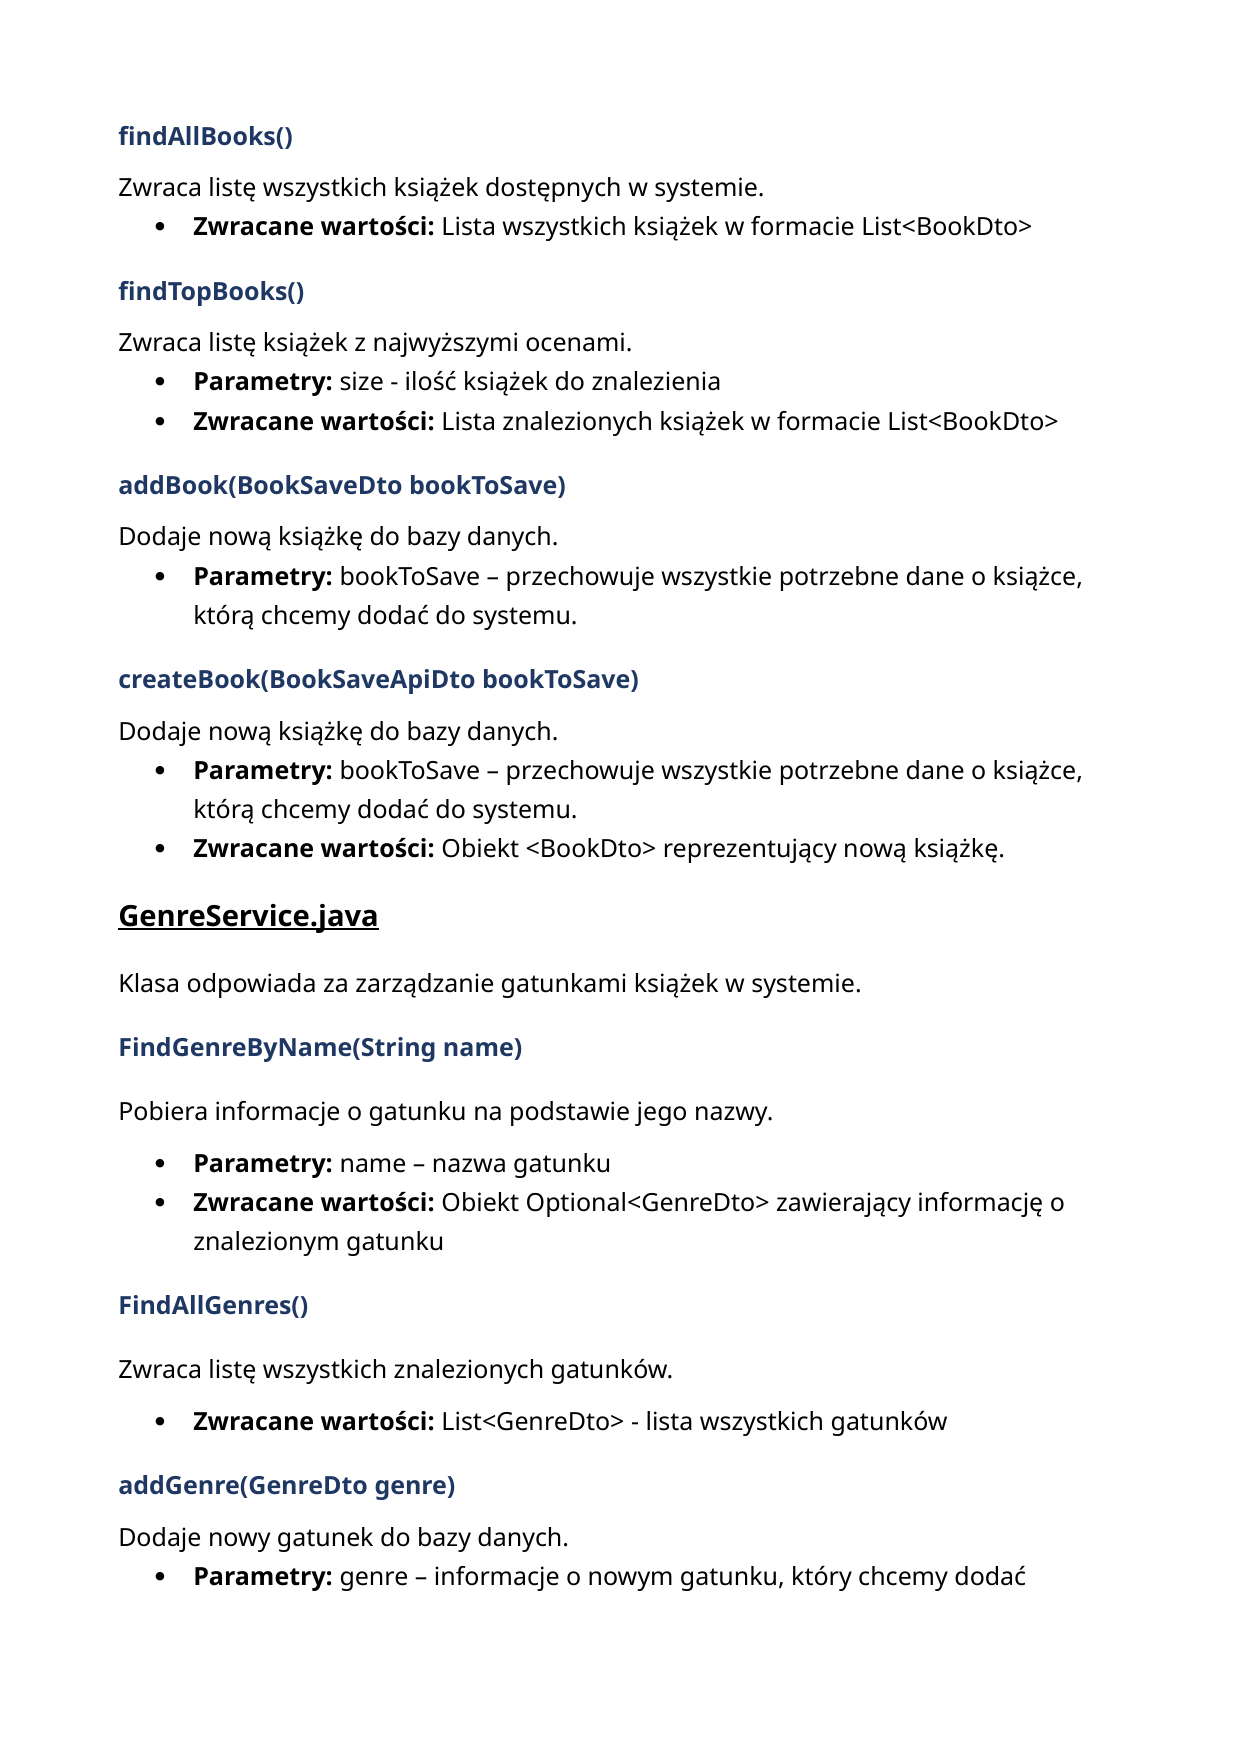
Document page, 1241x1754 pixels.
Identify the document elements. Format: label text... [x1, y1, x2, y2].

subtitle findAllBooks() [118, 118, 1122, 152]
subtitle addGenre(GenreDto genre) [118, 1468, 1122, 1502]
text GenreService.java [118, 895, 1122, 934]
text Zwraca listę wszystkich książek dostępnych w systemie. [118, 170, 1122, 204]
list Parametry: bookToSave – przechowuje wszystkie potrzebne dane o książce, którą chcemy dodać do systemu. [156, 752, 1122, 826]
subtitle FindAllGenres() [118, 1288, 1122, 1322]
list Parametry: name – nazwa gatunku [156, 1145, 1122, 1179]
list Parametry: genre – informacje o nowym gatunku, który chcemy dodać [156, 1559, 1122, 1593]
text Zwraca listę książek z najwyższymi ocenami. [118, 325, 1122, 359]
list Zwracane wartości: Obiekt <BookDto> reprezentujący nową książkę. [156, 831, 1122, 865]
subtitle addBook(BookSaveDto bookToSave) [118, 467, 1122, 501]
text Dodaje nową książkę do bazy danych. [118, 519, 1122, 553]
subtitle findTopBooks() [118, 273, 1122, 307]
subtitle createBook(BookSaveApiDto bookToSave) [118, 661, 1122, 696]
list Zwracane wartości: Lista wszystkich książek w formacie List<BookDto> [156, 209, 1122, 243]
subtitle FindGenreByName(String name) [118, 1029, 1122, 1064]
list Parametry: size - ilość książek do znalezienia [156, 364, 1122, 398]
list Zwracane wartości: Obiekt Optional<GenreDto> zawierający informację o znalezionym gatunku [156, 1184, 1122, 1258]
subtitle Pobiera informacje o gatunku na podstawie jego nazwy. [118, 1094, 1122, 1128]
list Zwracane wartości: Lista znalezionych książek w formacie List<BookDto> [156, 403, 1122, 437]
list Zwracane wartości: List<GenreDto> - lista wszystkich gatunków [156, 1404, 1122, 1438]
text Dodaje nową książkę do bazy danych. [118, 713, 1122, 747]
subtitle Zwraca listę wszystkich znalezionych gatunków. [118, 1352, 1122, 1386]
text Dodaje nowy gatunek do bazy danych. [118, 1519, 1122, 1554]
text Klasa odpowiada za zarządzanie gatunkami książek w systemie. [118, 965, 1122, 999]
list Parametry: bookToSave – przechowuje wszystkie potrzebne dane o książce, którą chcemy dodać do systemu. [156, 558, 1122, 631]
